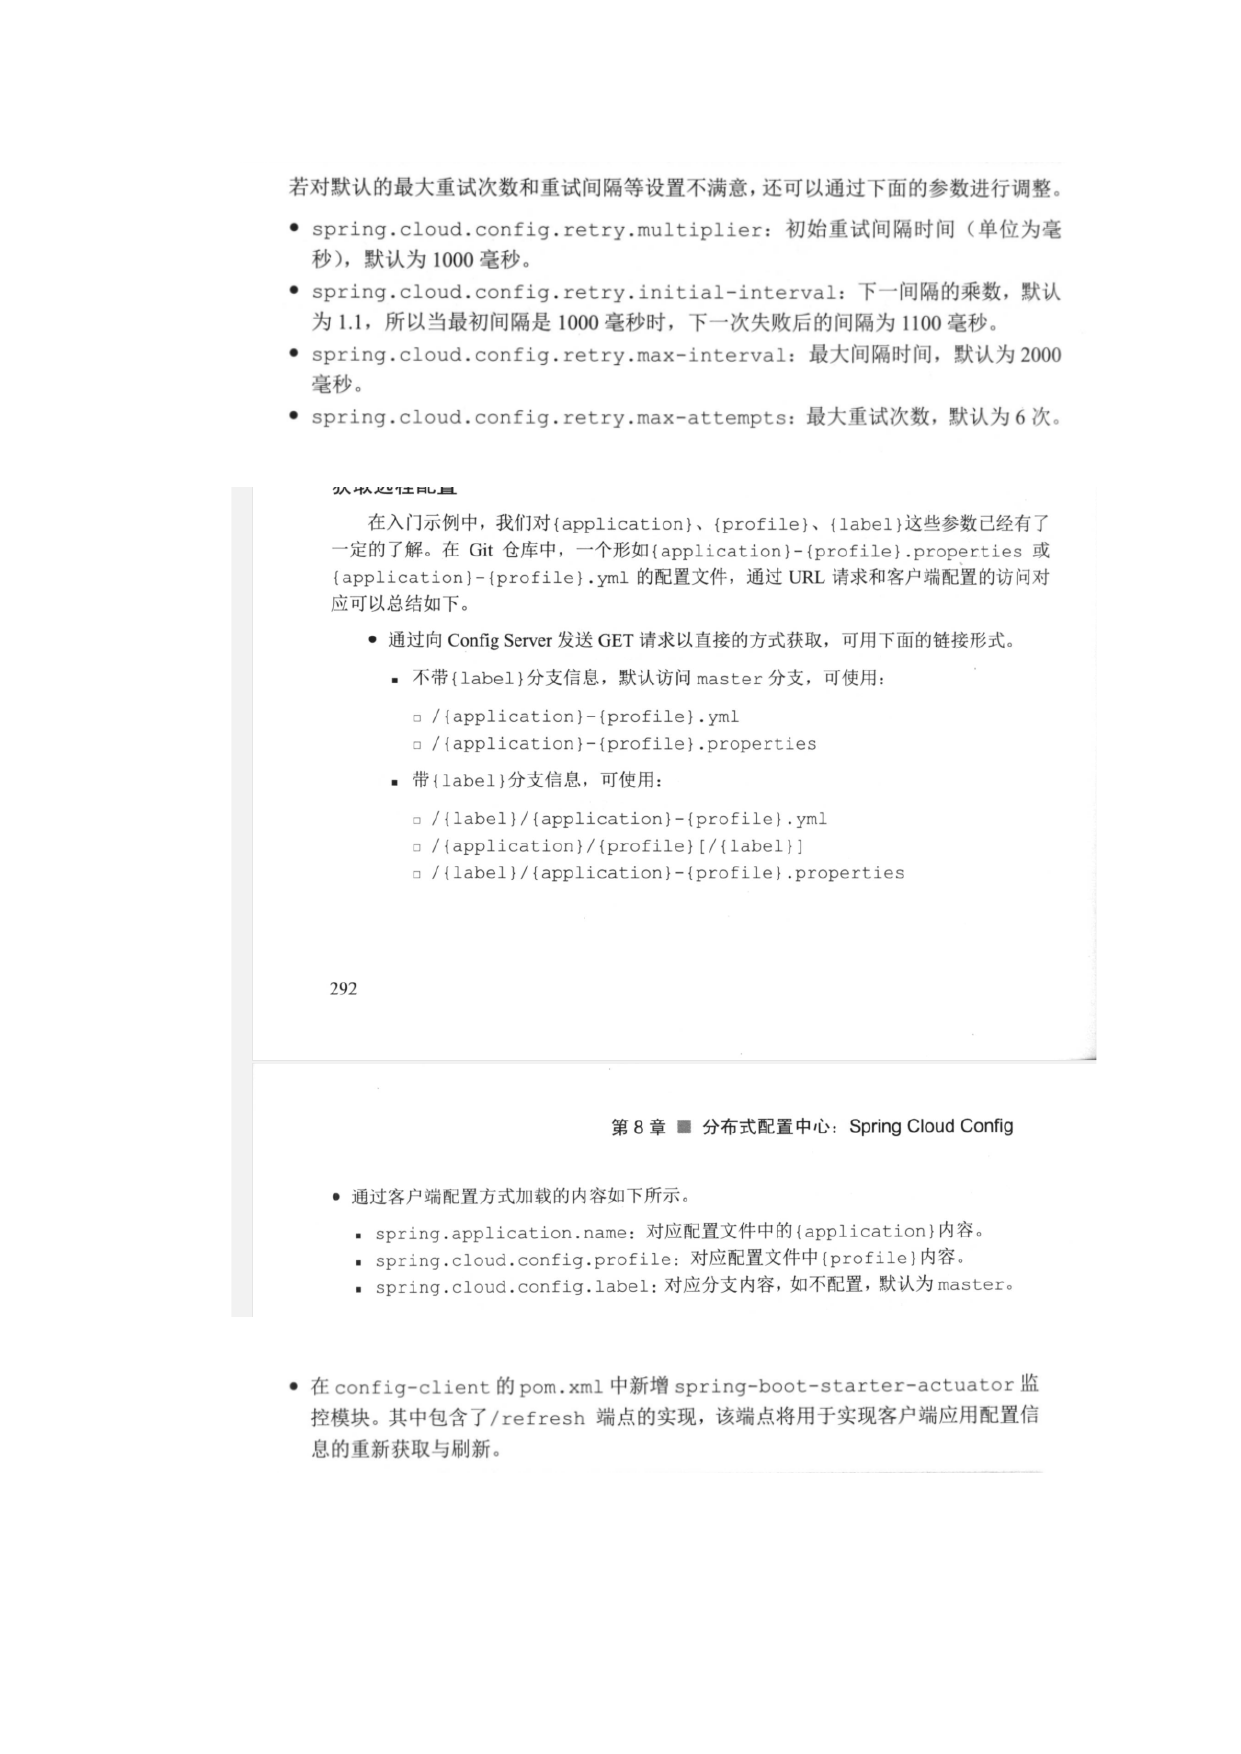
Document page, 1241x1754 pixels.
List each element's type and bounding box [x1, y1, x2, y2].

picture [231, 487, 1097, 1317]
picture [231, 162, 1097, 454]
picture [231, 1364, 1097, 1473]
